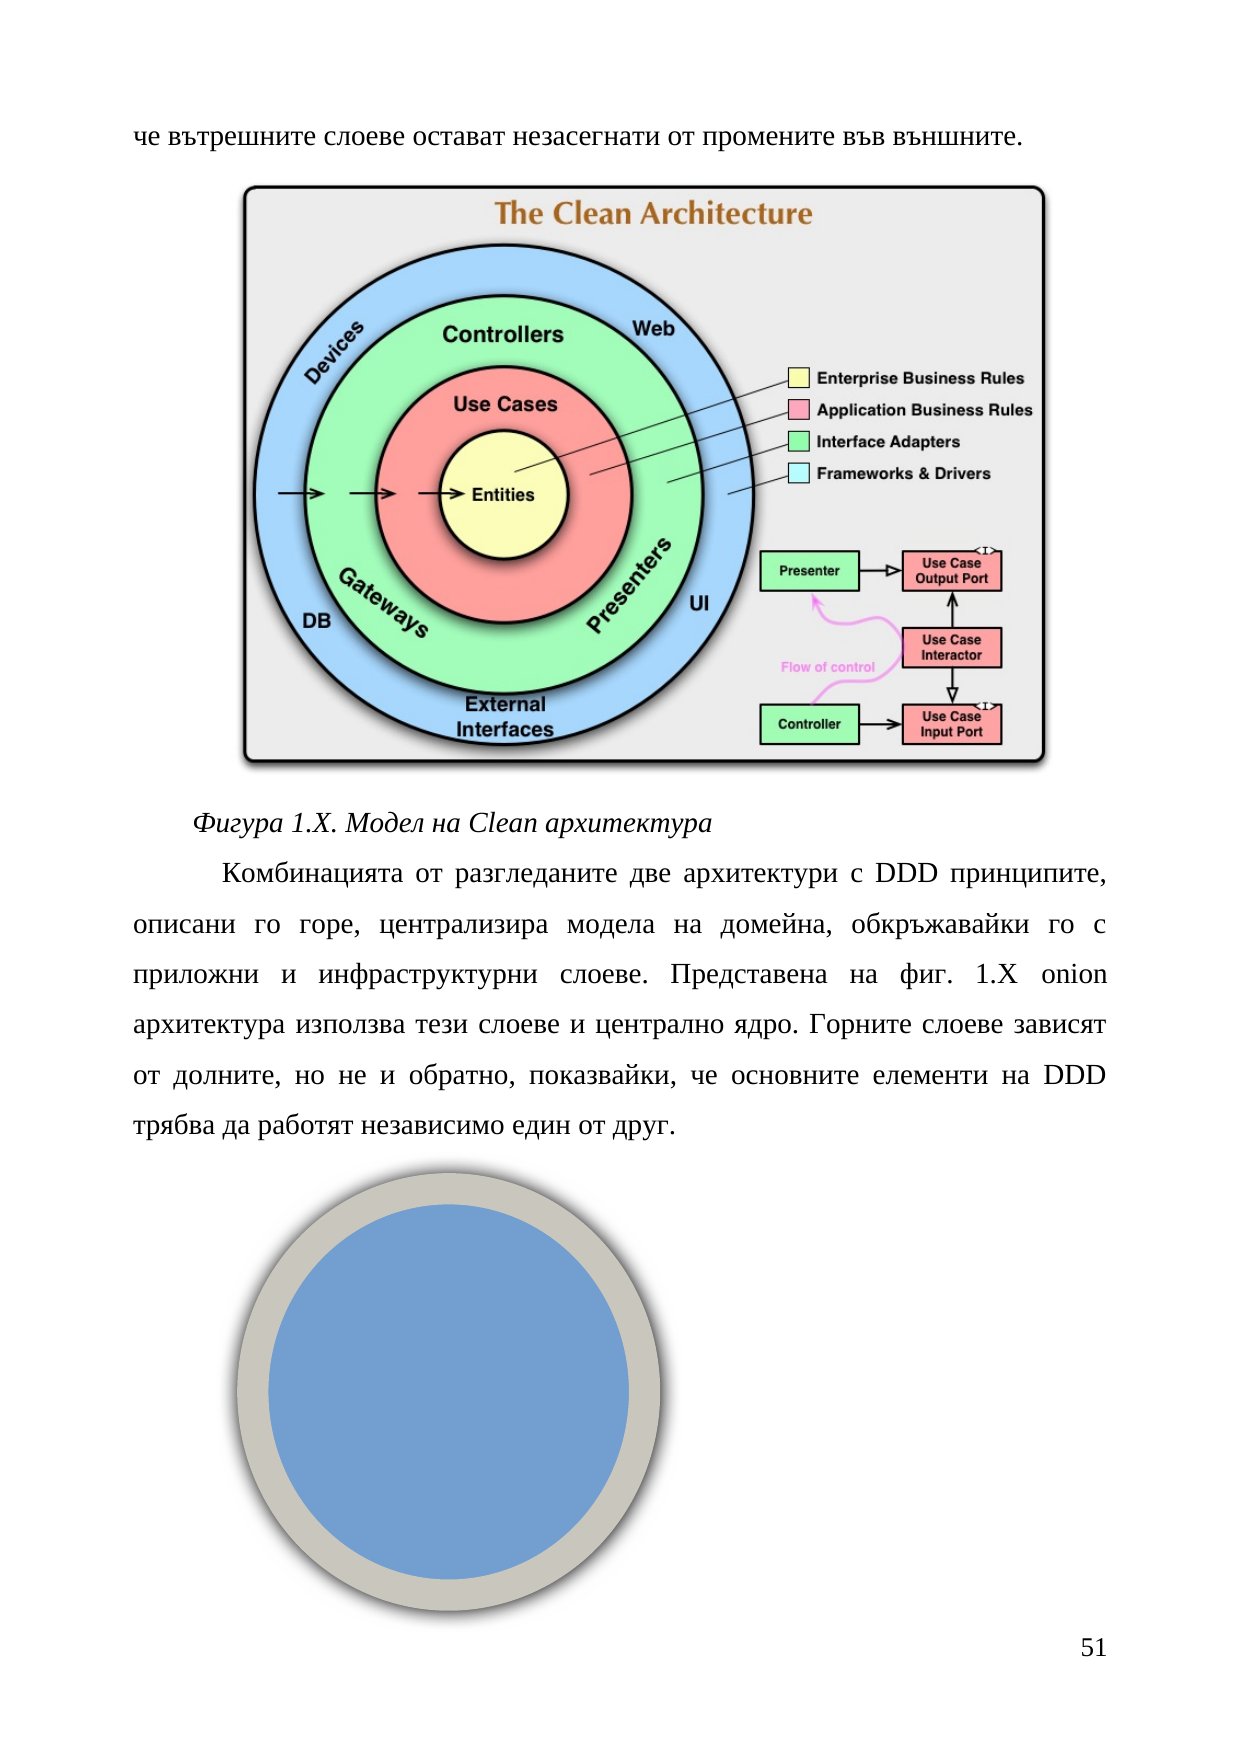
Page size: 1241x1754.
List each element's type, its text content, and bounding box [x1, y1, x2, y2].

text Фигура 1.Х. Модел на Clean архитектурa [133, 805, 1107, 839]
picture [221, 168, 1066, 789]
text Комбинацията от разгледаните две архитектури с DDD принципите, описани го горе, централизира модела на домейна, обкръжавайки го с приложни и инфраструктурни слоеве. Представена на фиг. 1.Х onion архитектура използва тези слоеве и централно ядро. Горните слоеве зависят от долните, но не и обратно, показвайки, че основните елементи на DDD трябва да работят независимо един от друг. [133, 856, 1107, 1141]
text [133, 118, 1107, 152]
